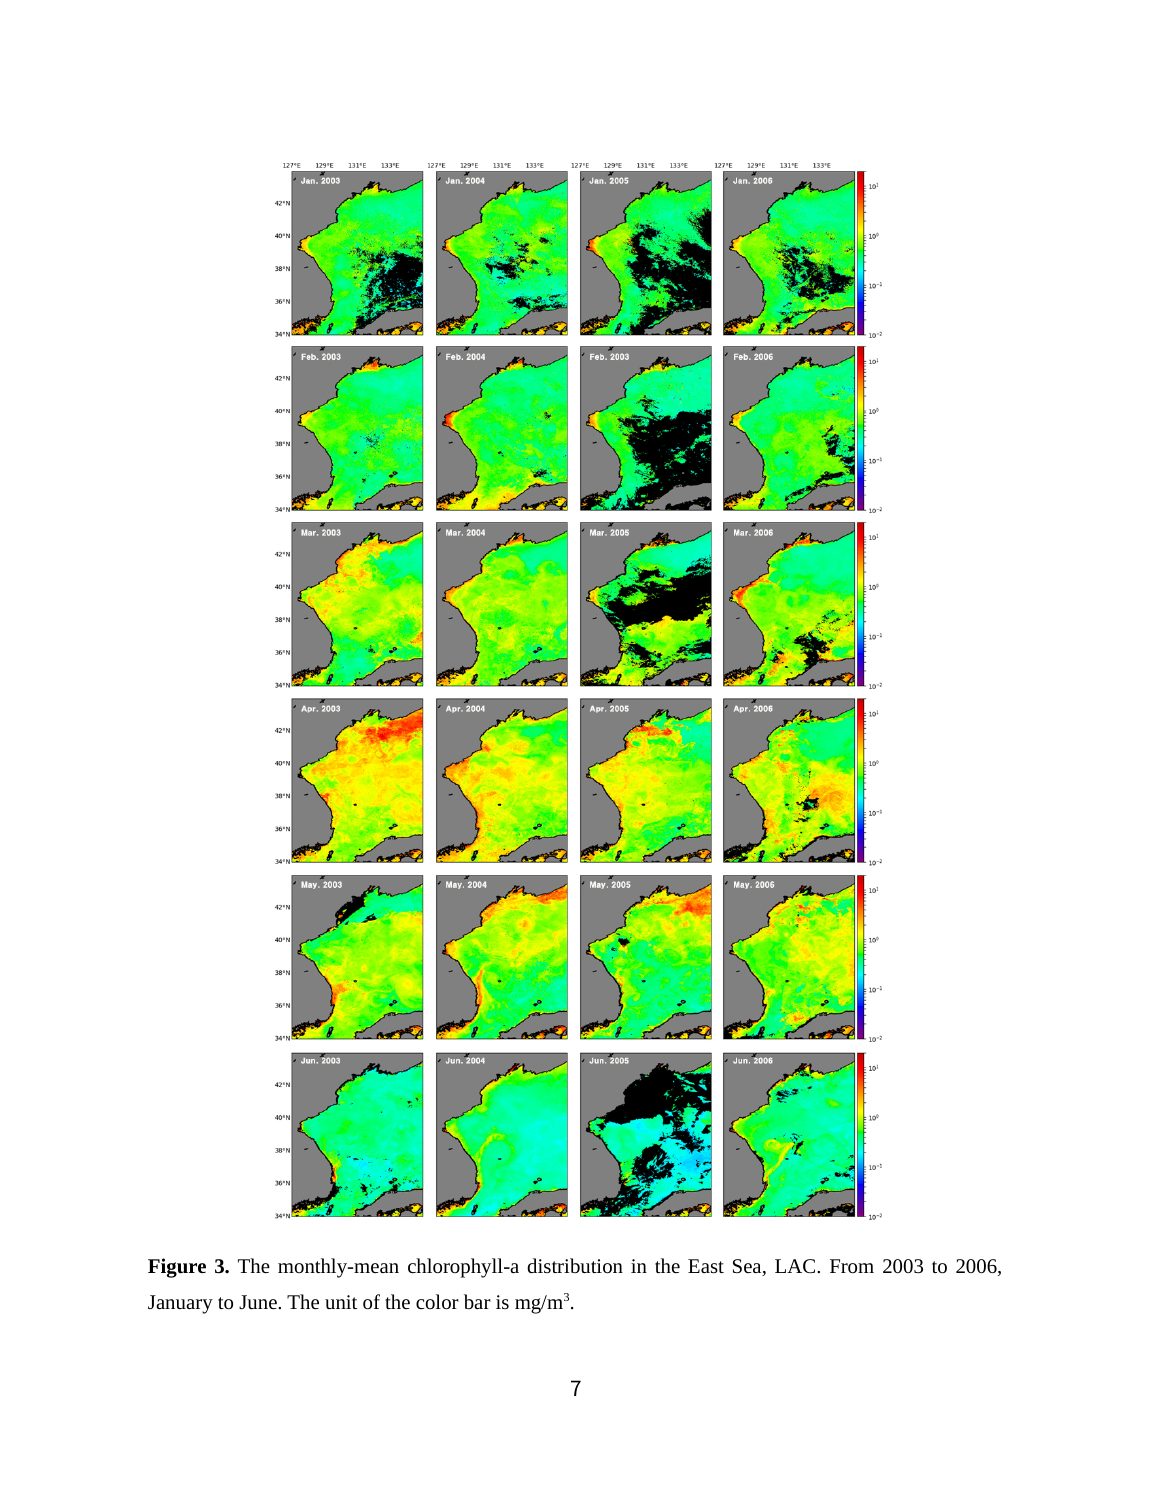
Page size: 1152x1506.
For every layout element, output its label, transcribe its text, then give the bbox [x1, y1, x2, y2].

text Figure 3. The monthly-mean chlorophyll-a distribution in the East Sea, LAC. From 2003 to 2006, January to June. The unit of the color bar is mg/m3. [148, 1254, 1004, 1314]
picture [256, 147, 895, 1241]
